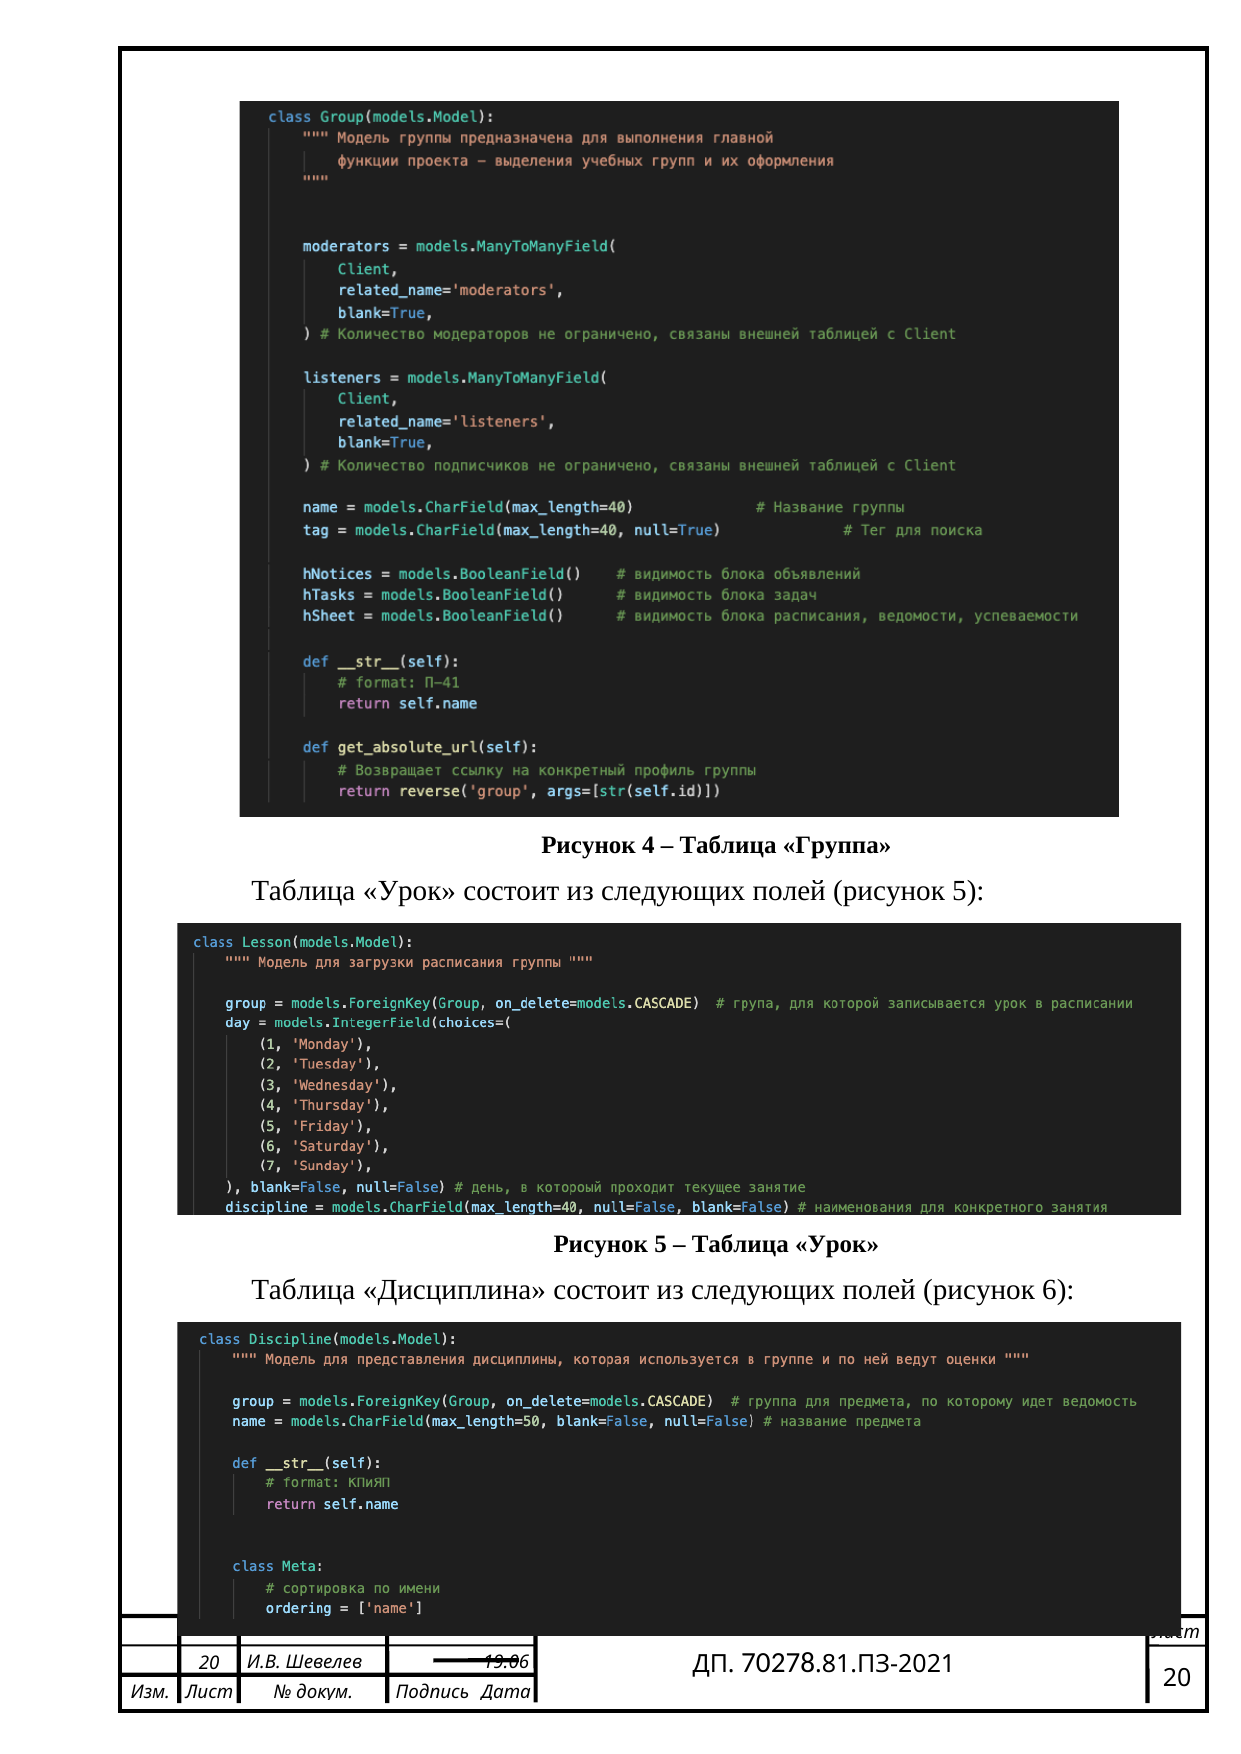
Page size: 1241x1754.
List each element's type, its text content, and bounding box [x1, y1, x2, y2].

text Рисунок 4 – Таблица «Группа» [177, 830, 1181, 859]
text Таблица «Дисциплина» состоит из следующих полей (рисунок 6): [177, 1272, 1181, 1306]
picture [177, 1322, 1182, 1636]
picture [177, 923, 1182, 1215]
picture [239, 101, 1119, 817]
text Таблица «Урок» состоит из следующих полей (рисунок 5): [177, 873, 1181, 907]
text Рисунок 5 – Таблица «Урок» [177, 1229, 1181, 1258]
